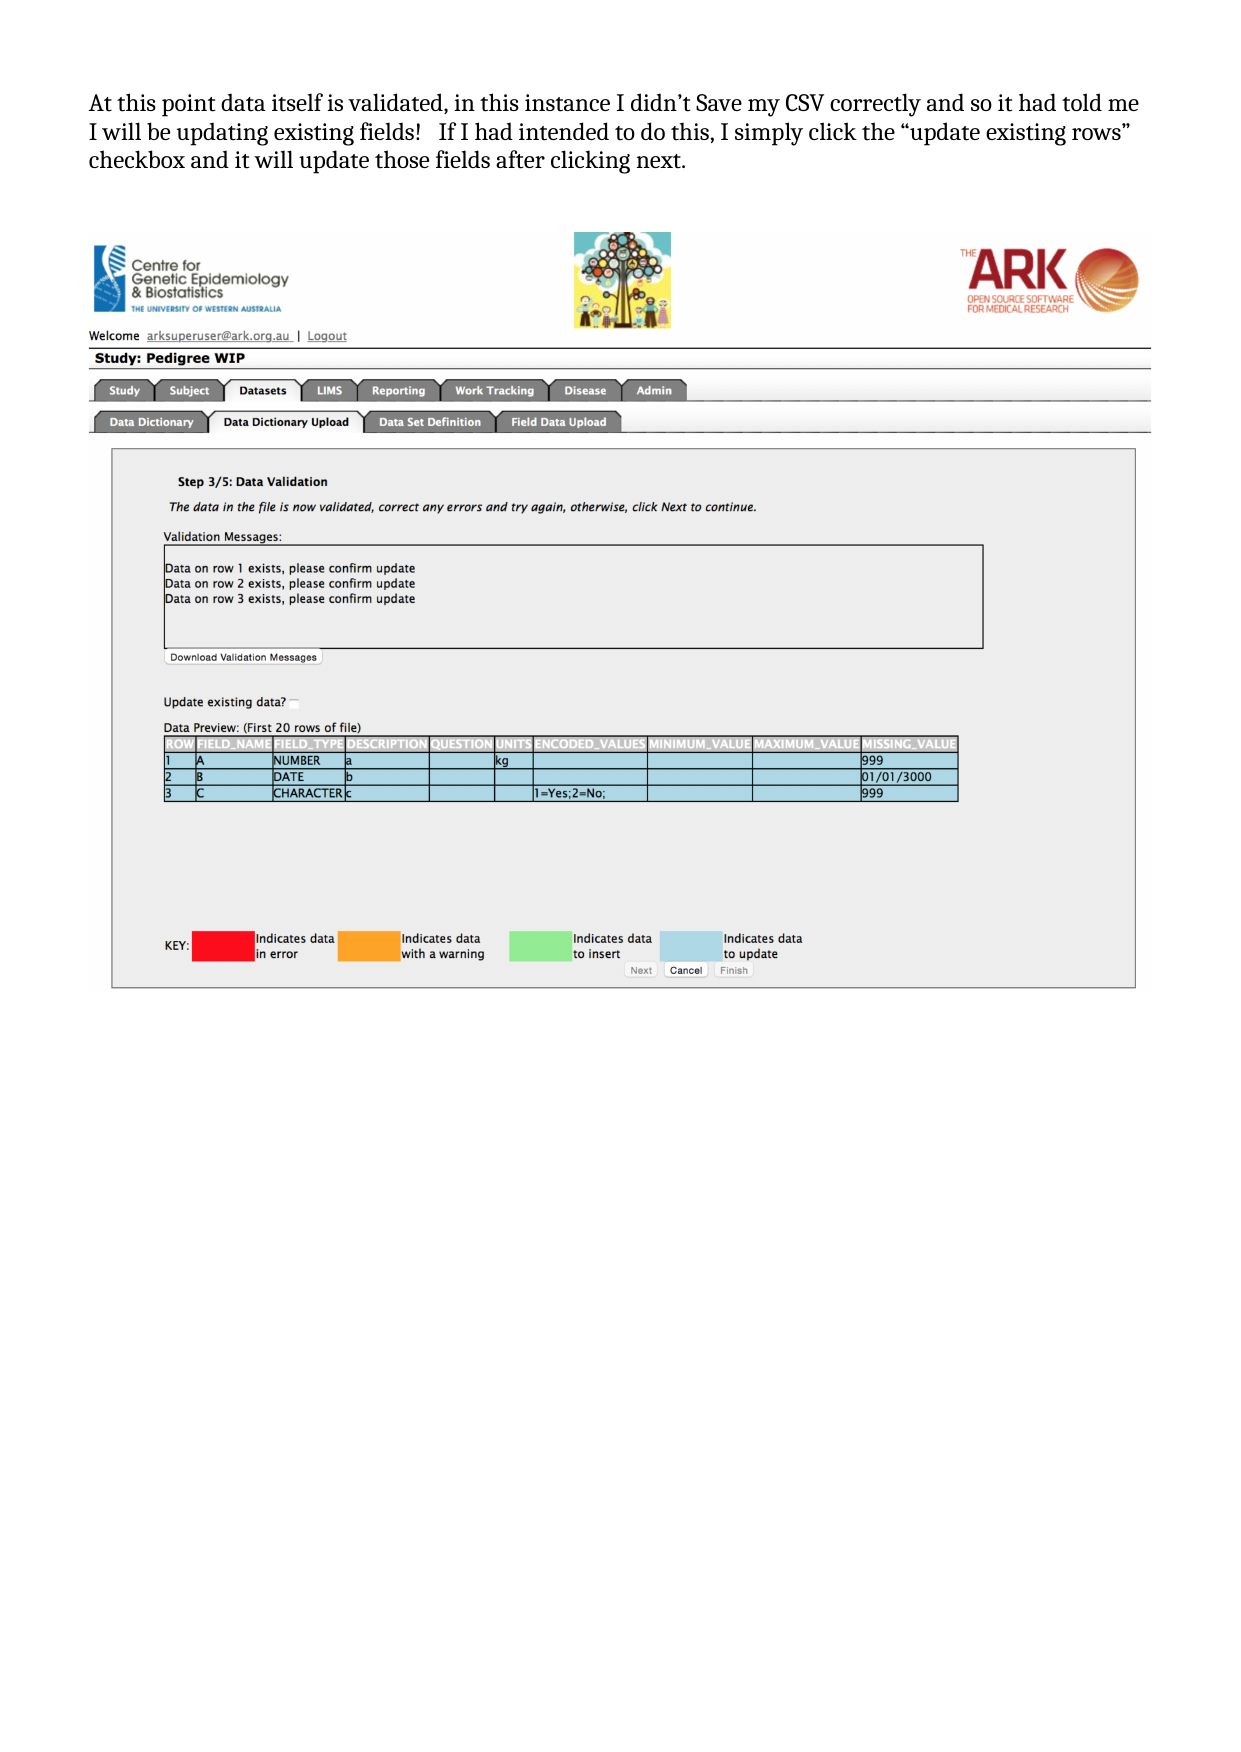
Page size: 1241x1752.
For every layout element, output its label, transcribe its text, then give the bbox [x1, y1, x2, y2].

picture [88, 232, 1152, 998]
text At this point data itself is validated, in this instance I didn’t Save my CSV correctly and so it had told me I will be updating existing fields! If I had intended to do this, I simply click the “update existing rows” checkbox and it will update those fields after clicking next. [89, 89, 1152, 175]
